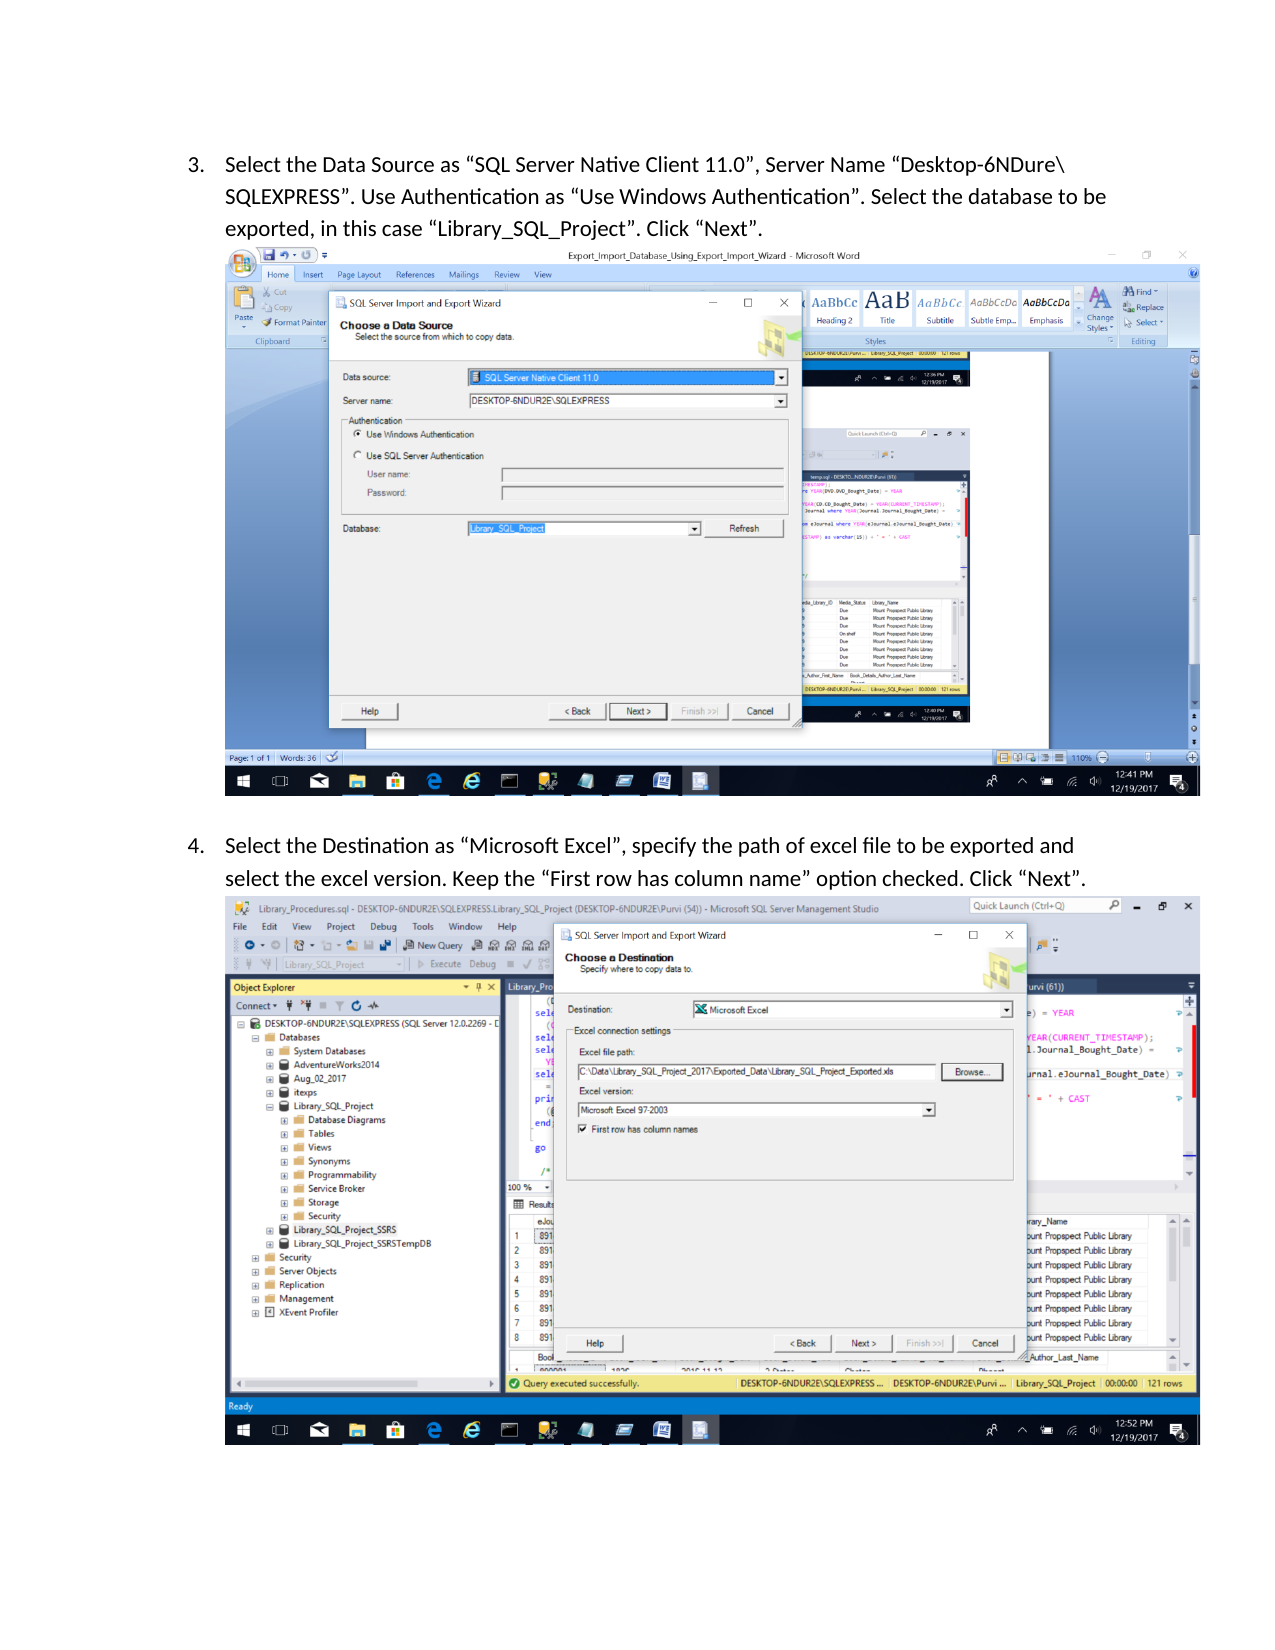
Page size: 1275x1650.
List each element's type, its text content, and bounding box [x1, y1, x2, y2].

picture [225, 246, 1200, 796]
picture [225, 896, 1200, 1445]
list Select the Destination as “Microsoft Excel”, specify the path of excel file to be exported and select the excel version. Keep the “First row has column name” option checked. Click “Next”. [187, 832, 1125, 892]
list Select the Data Source as “SQL Server Native Client 11.0”, Server Name “Desktop-6NDure\SQLEXPRESS”. Use Authentication as “Use Windows Authentication”. Select the database to be exported, in this case “Library_SQL_Project”. Click “Next”. [187, 150, 1125, 242]
